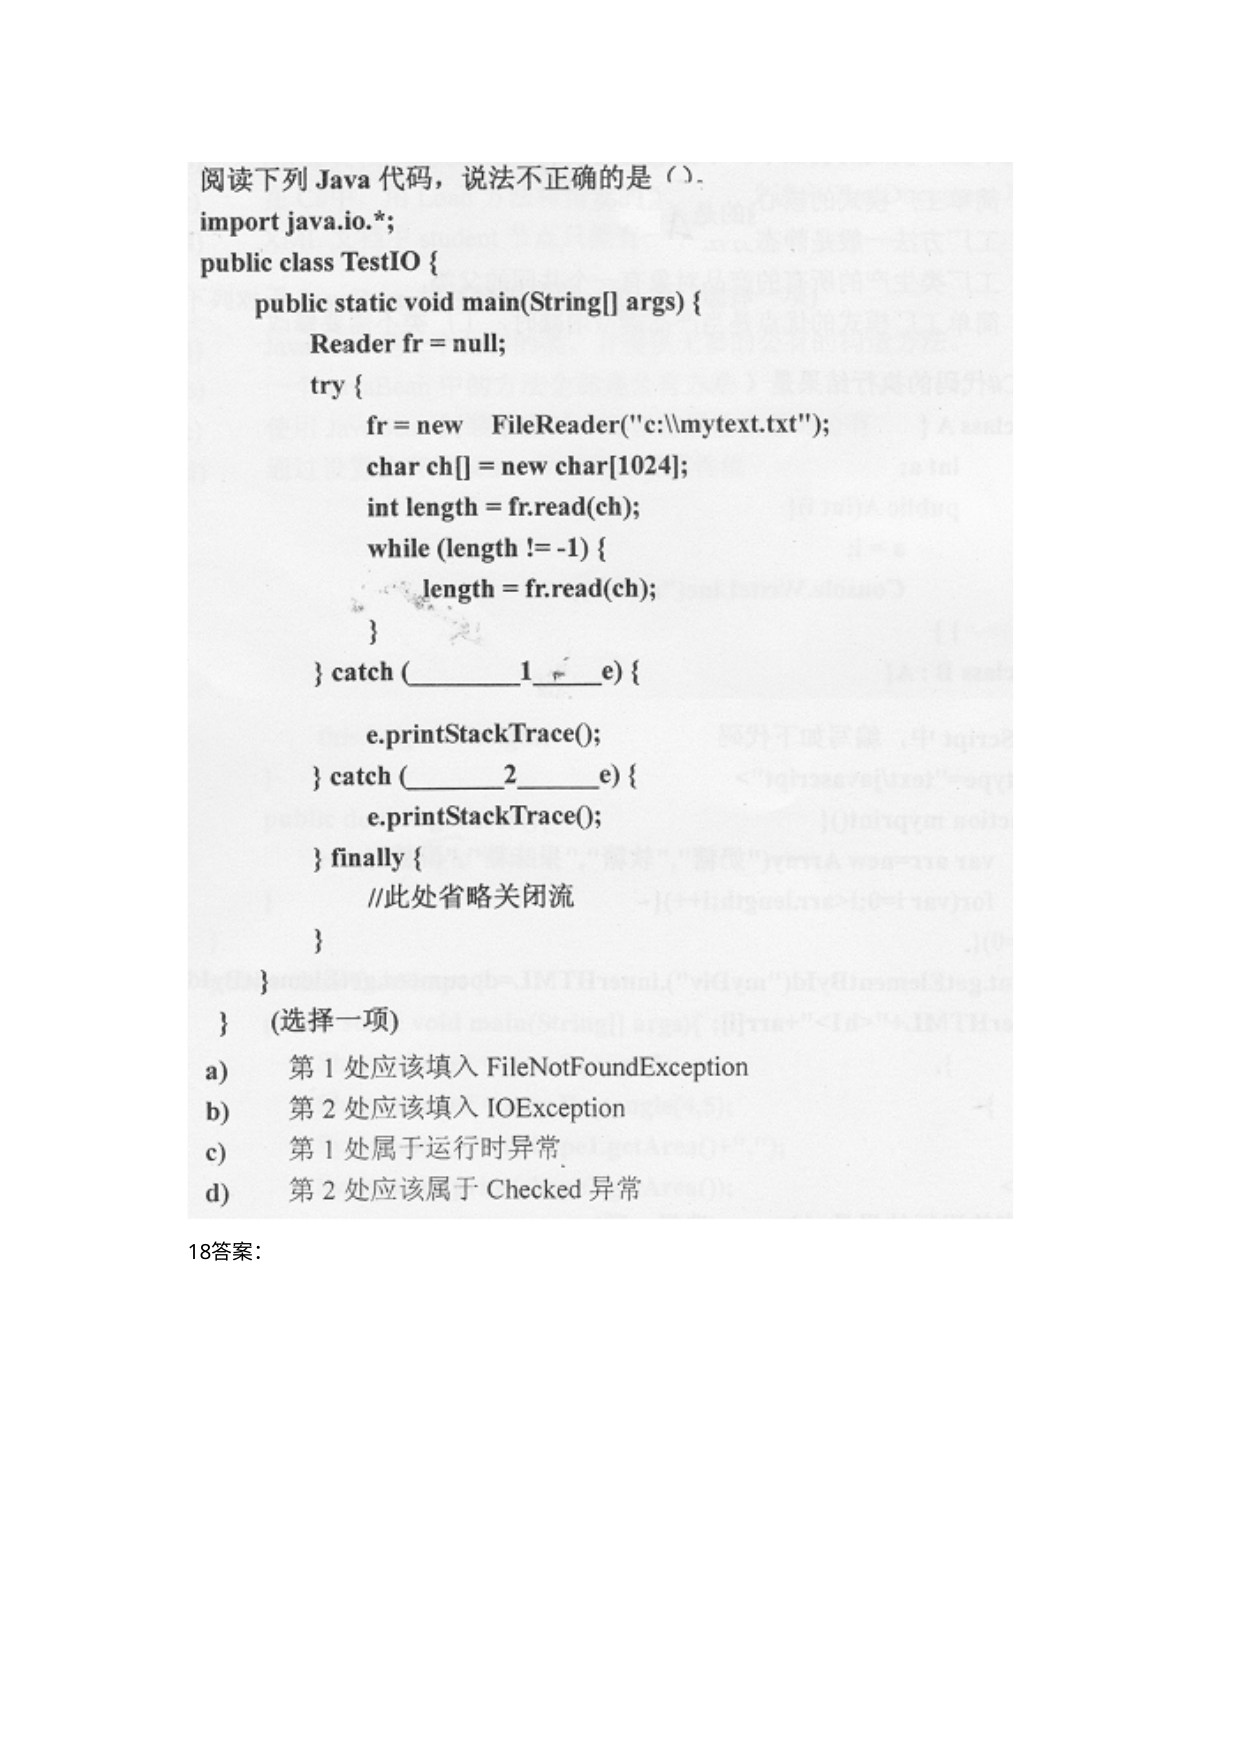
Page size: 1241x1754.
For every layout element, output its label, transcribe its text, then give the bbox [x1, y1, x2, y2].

picture [187, 162, 1014, 1228]
